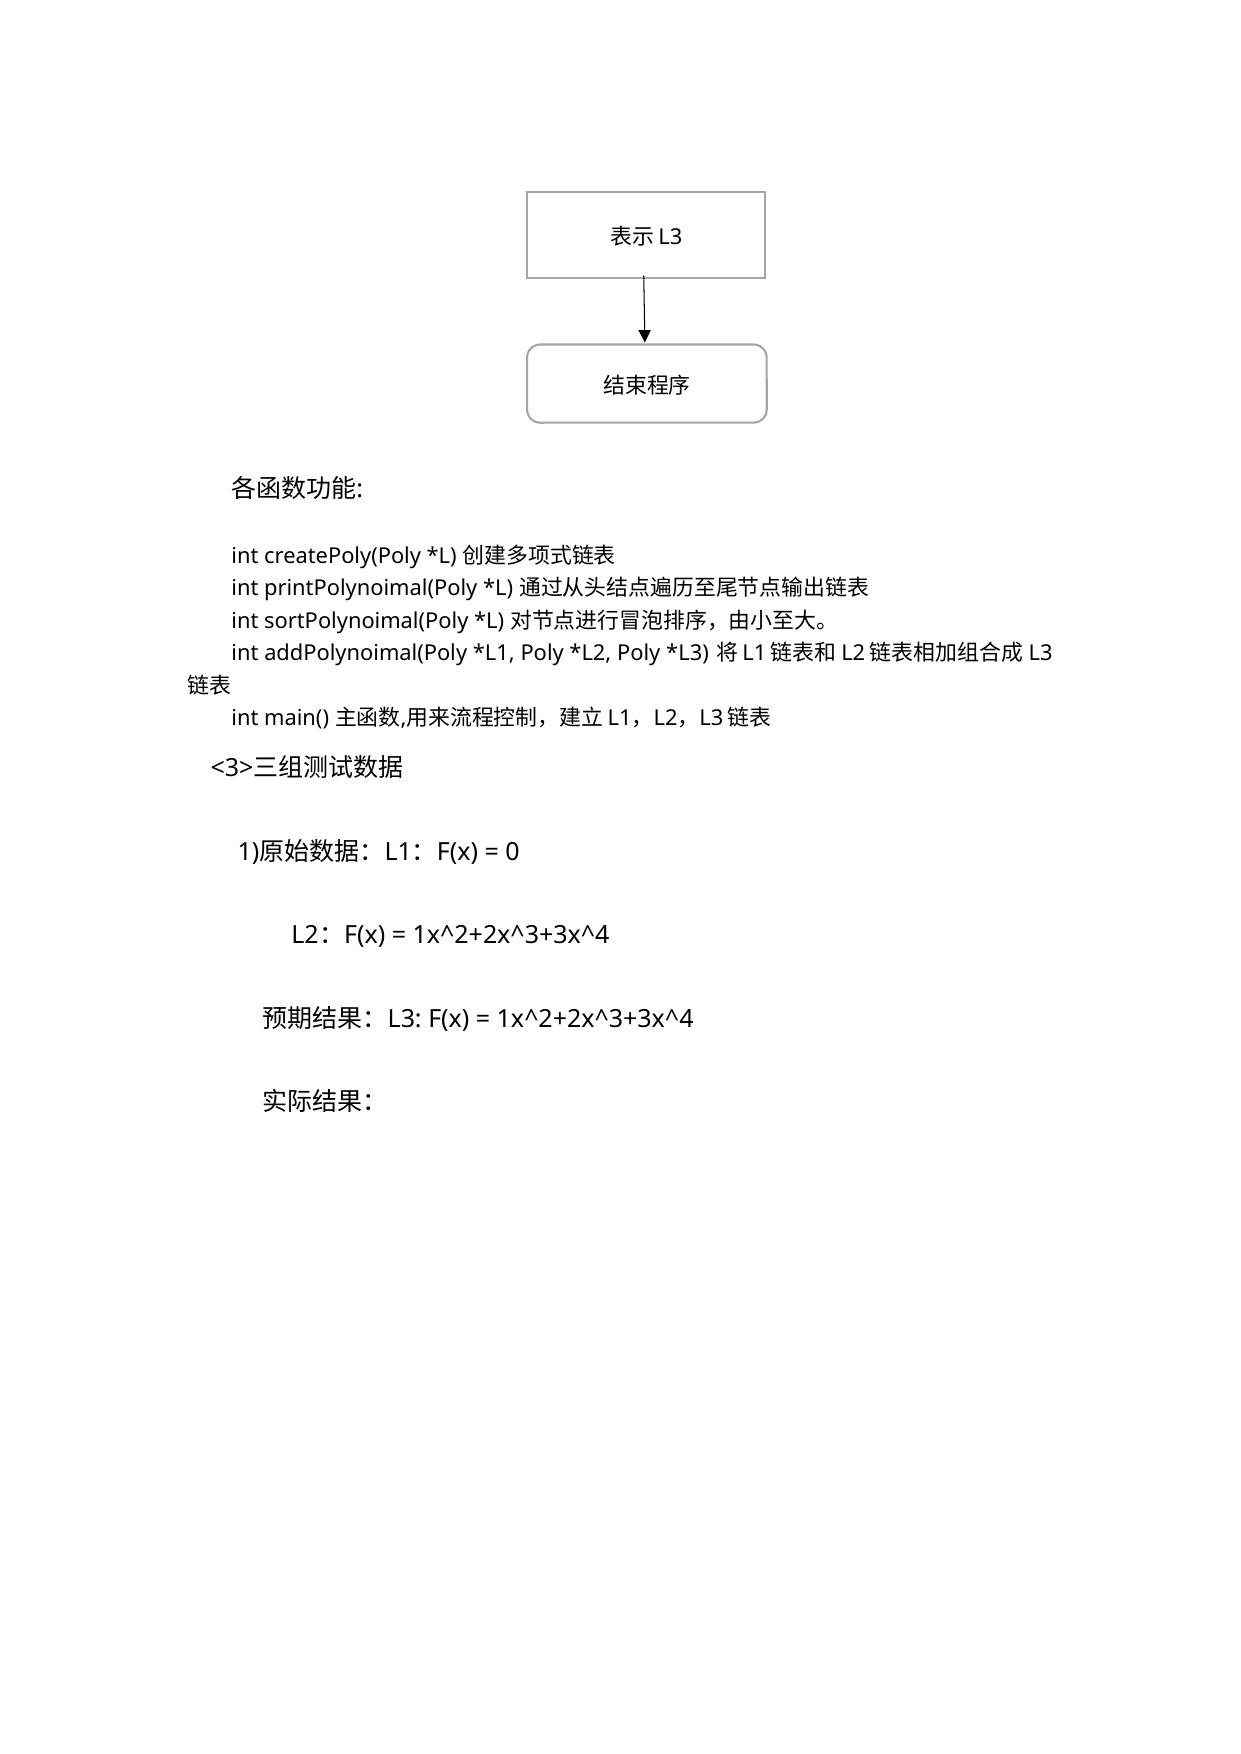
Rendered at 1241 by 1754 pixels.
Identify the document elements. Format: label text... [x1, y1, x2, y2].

text 1)原始数据：L1：F(x) = 0 [187, 817, 1053, 882]
text int addPolynoimal(Poly *L1, Poly *L2, Poly *L3) 将L1链表和L2链表相加组合成L3链表 [187, 635, 1053, 700]
text int main() 主函数,用来流程控制，建立L1，L2，L3链表 [187, 700, 1053, 733]
text <3>三组测试数据 [187, 733, 1053, 798]
text int sortPolynoimal(Poly *L) 对节点进行冒泡排序，由小至大。 [187, 603, 1053, 635]
text 预期结果：L3: F(x) = 1x^2+2x^3+3x^4 [187, 984, 1053, 1049]
text int createPoly(Poly *L) 创建多项式链表 [187, 538, 1053, 570]
text 各函数功能: [187, 454, 1053, 519]
text int printPolynoimal(Poly *L) 通过从头结点遍历至尾节点输出链表 [187, 570, 1053, 603]
text L2：F(x) = 1x^2+2x^3+3x^4 [187, 901, 1053, 966]
text 实际结果： [187, 1067, 1053, 1132]
